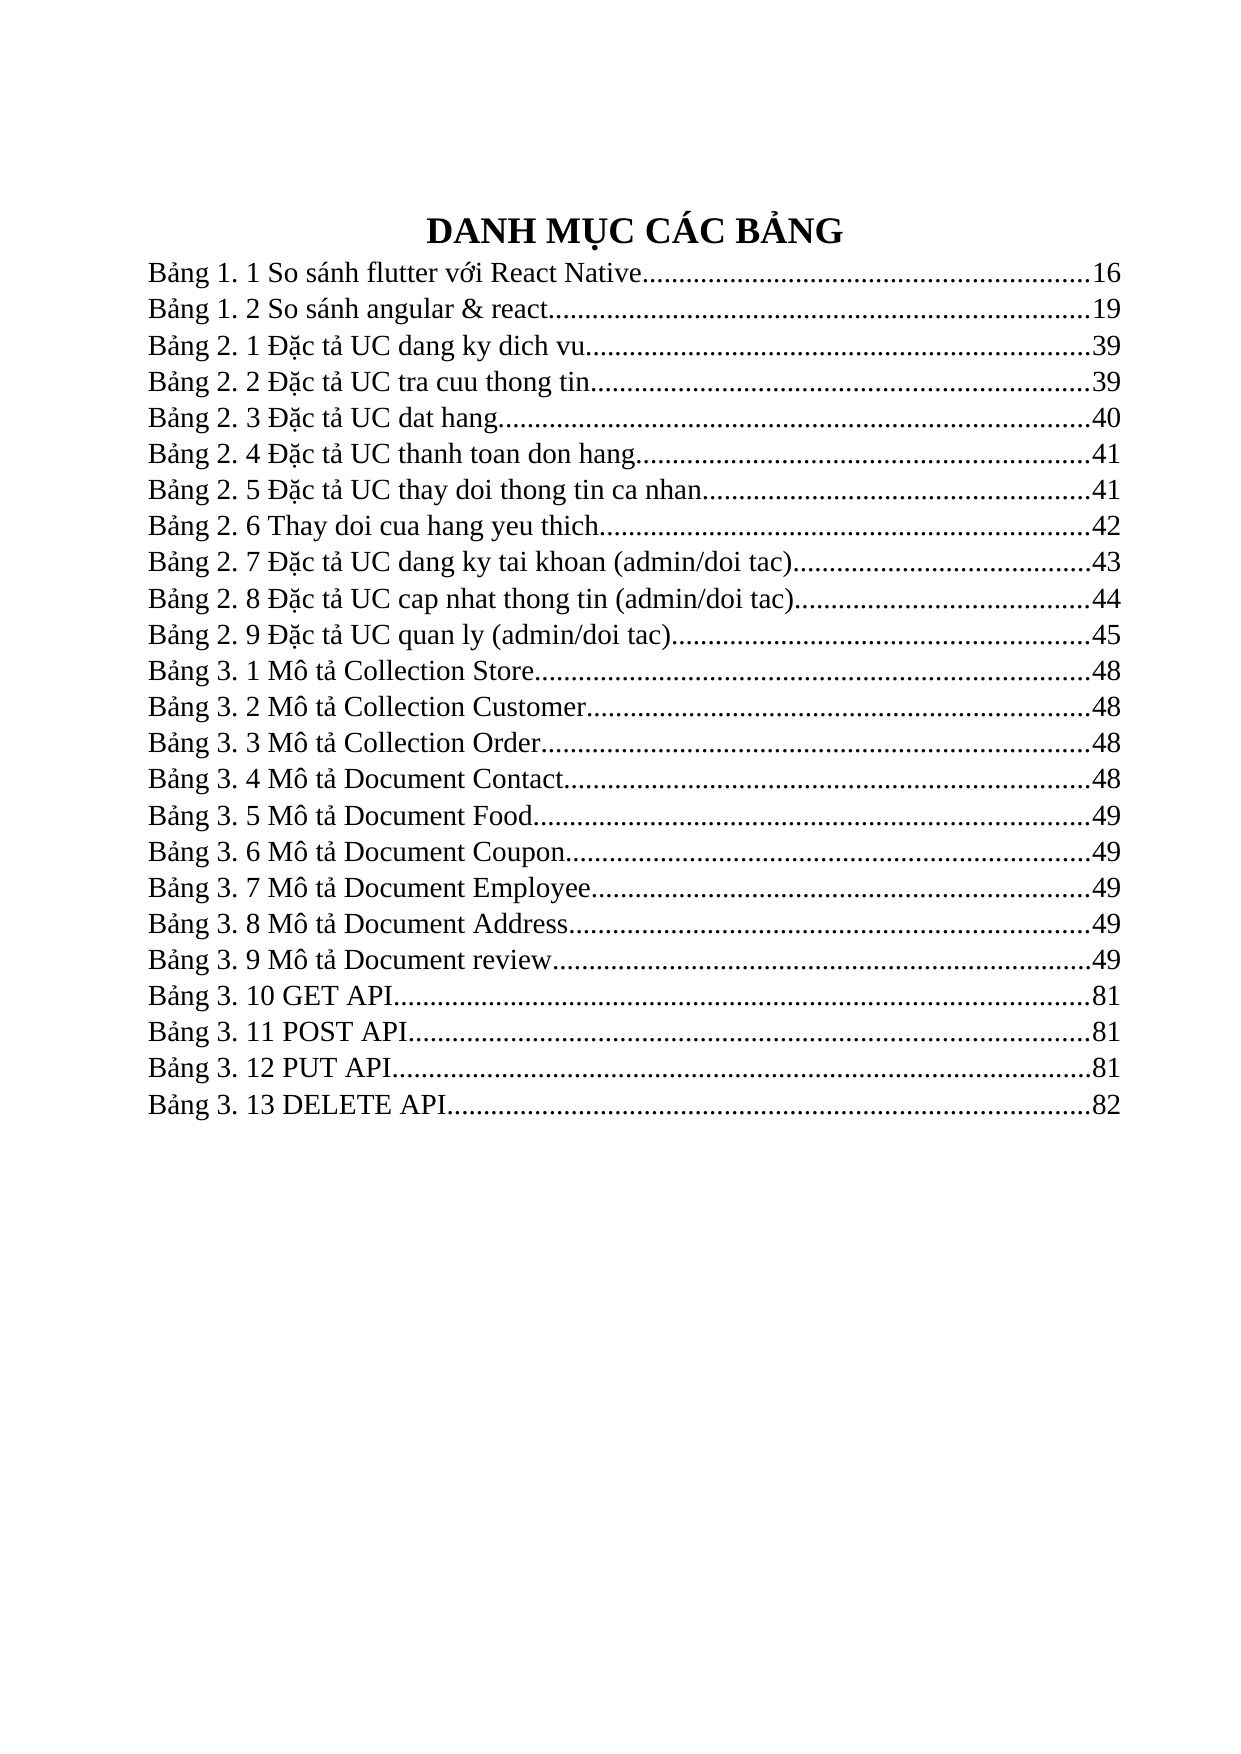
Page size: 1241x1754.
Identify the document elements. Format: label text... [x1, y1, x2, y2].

subtitle DANH MỤC CÁC BẢNG [148, 209, 1122, 252]
text Bảng 3. 12 PUT API 81 [148, 1051, 1122, 1084]
text Bảng 3. 10 GET API 81 [148, 978, 1122, 1012]
text Bảng 2. 6 Thay doi cua hang yeu thich 42 [148, 508, 1122, 542]
text Bảng 1. 1 So sánh flutter với React Native 16 [148, 255, 1122, 289]
text Bảng 3. 13 DELETE API 82 [148, 1087, 1122, 1120]
text Bảng 1. 2 So sánh angular & react 19 [148, 292, 1122, 325]
text Bảng 3. 9 Mô tả Document review 49 [148, 942, 1122, 976]
text Bảng 3. 5 Mô tả Document Food 49 [148, 798, 1122, 831]
text Bảng 3. 7 Mô tả Document Employee 49 [148, 870, 1122, 903]
text Bảng 2. 9 Đặc tả UC quan ly (admin/doi tac) 45 [148, 617, 1122, 650]
text Bảng 2. 1 Đặc tả UC dang ky dich vu 39 [148, 328, 1122, 361]
text Bảng 3. 11 POST API 81 [148, 1014, 1122, 1048]
text Bảng 2. 3 Đặc tả UC dat hang 40 [148, 400, 1122, 433]
text Bảng 3. 1 Mô tả Collection Store 48 [148, 653, 1122, 687]
text Bảng 2. 5 Đặc tả UC thay doi thong tin ca nhan 41 [148, 472, 1122, 506]
text Bảng 2. 2 Đặc tả UC tra cuu thong tin 39 [148, 364, 1122, 397]
text Bảng 2. 4 Đặc tả UC thanh toan don hang 41 [148, 436, 1122, 470]
text Bảng 3. 8 Mô tả Document Address 49 [148, 906, 1122, 939]
text Bảng 3. 3 Mô tả Collection Order 48 [148, 725, 1122, 759]
text Bảng 3. 2 Mô tả Collection Customer 48 [148, 689, 1122, 723]
text Bảng 2. 8 Đặc tả UC cap nhat thong tin (admin/doi tac) 44 [148, 581, 1122, 614]
text Bảng 3. 6 Mô tả Document Coupon 49 [148, 834, 1122, 867]
text Bảng 3. 4 Mô tả Document Contact 48 [148, 761, 1122, 795]
text Bảng 2. 7 Đặc tả UC dang ky tai khoan (admin/doi tac) 43 [148, 544, 1122, 578]
